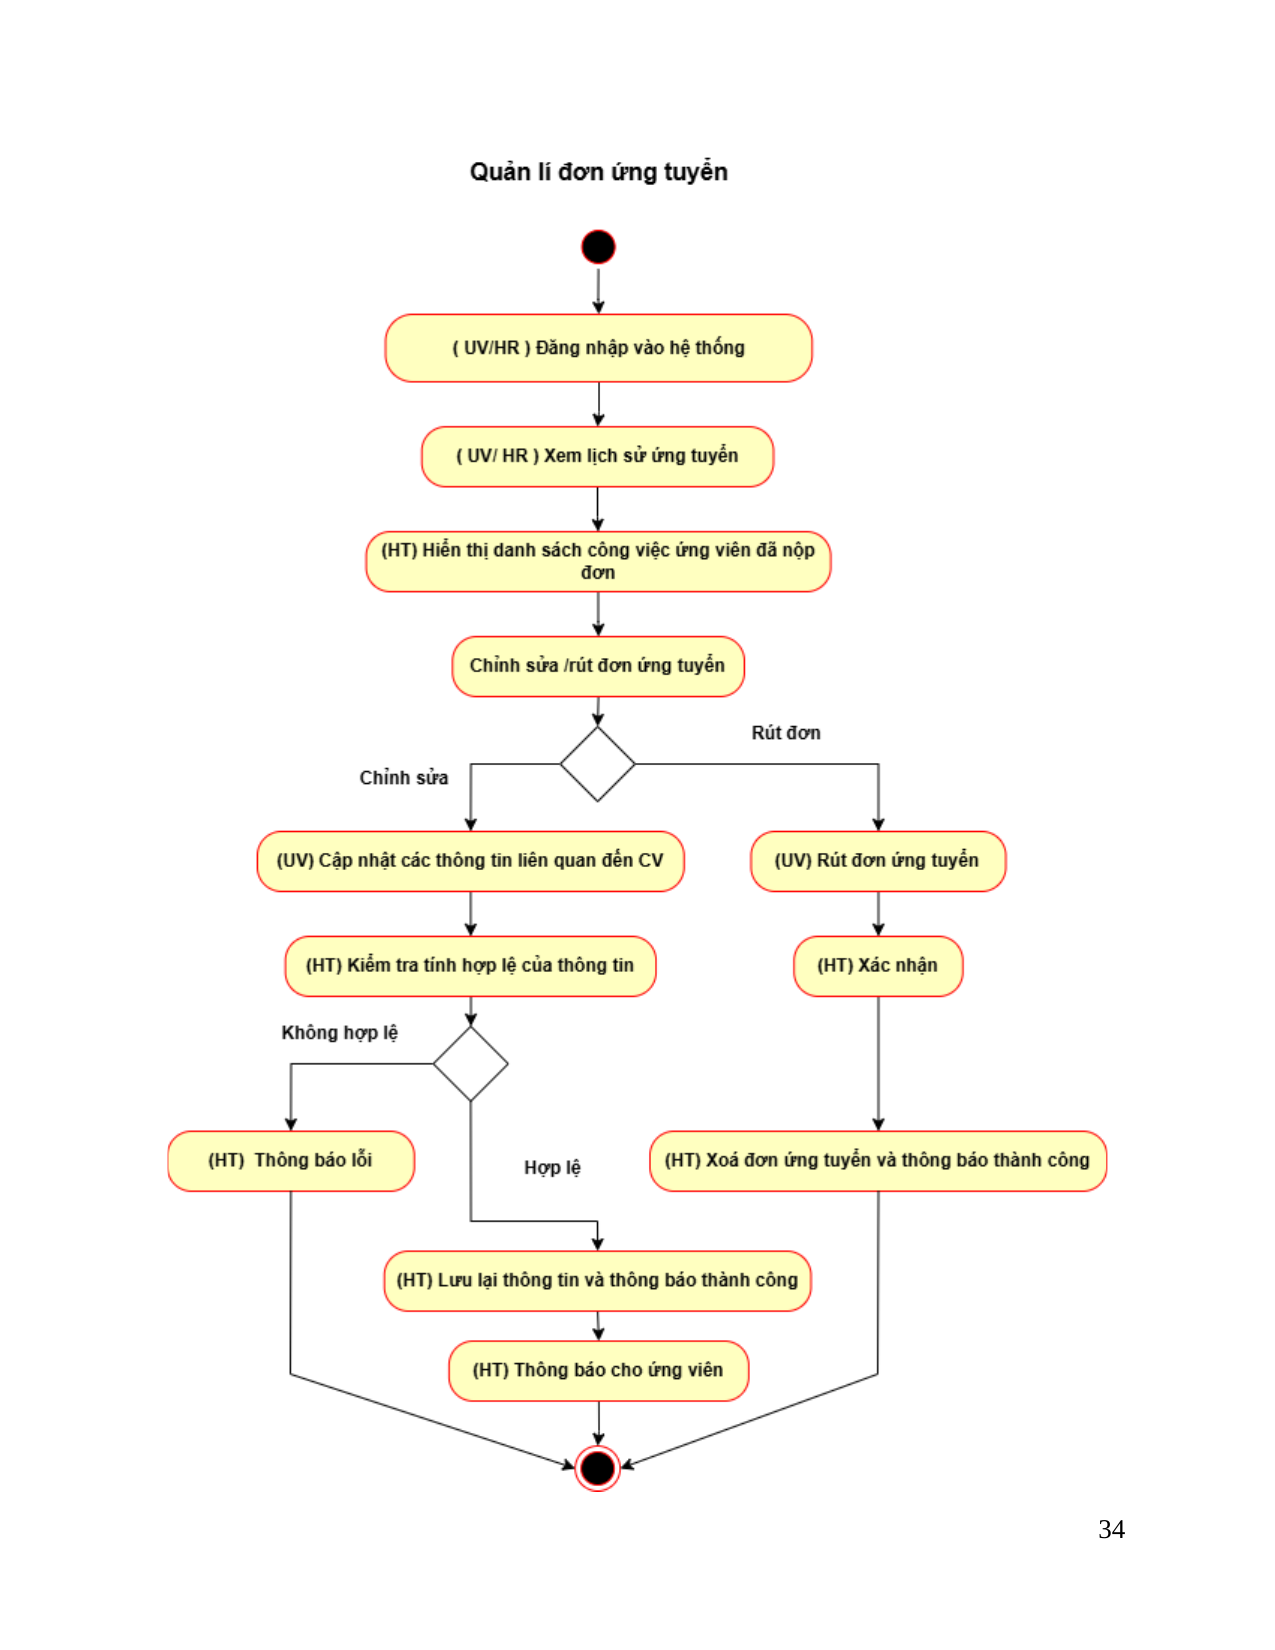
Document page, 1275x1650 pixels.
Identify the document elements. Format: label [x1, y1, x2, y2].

picture [167, 150, 1108, 1492]
